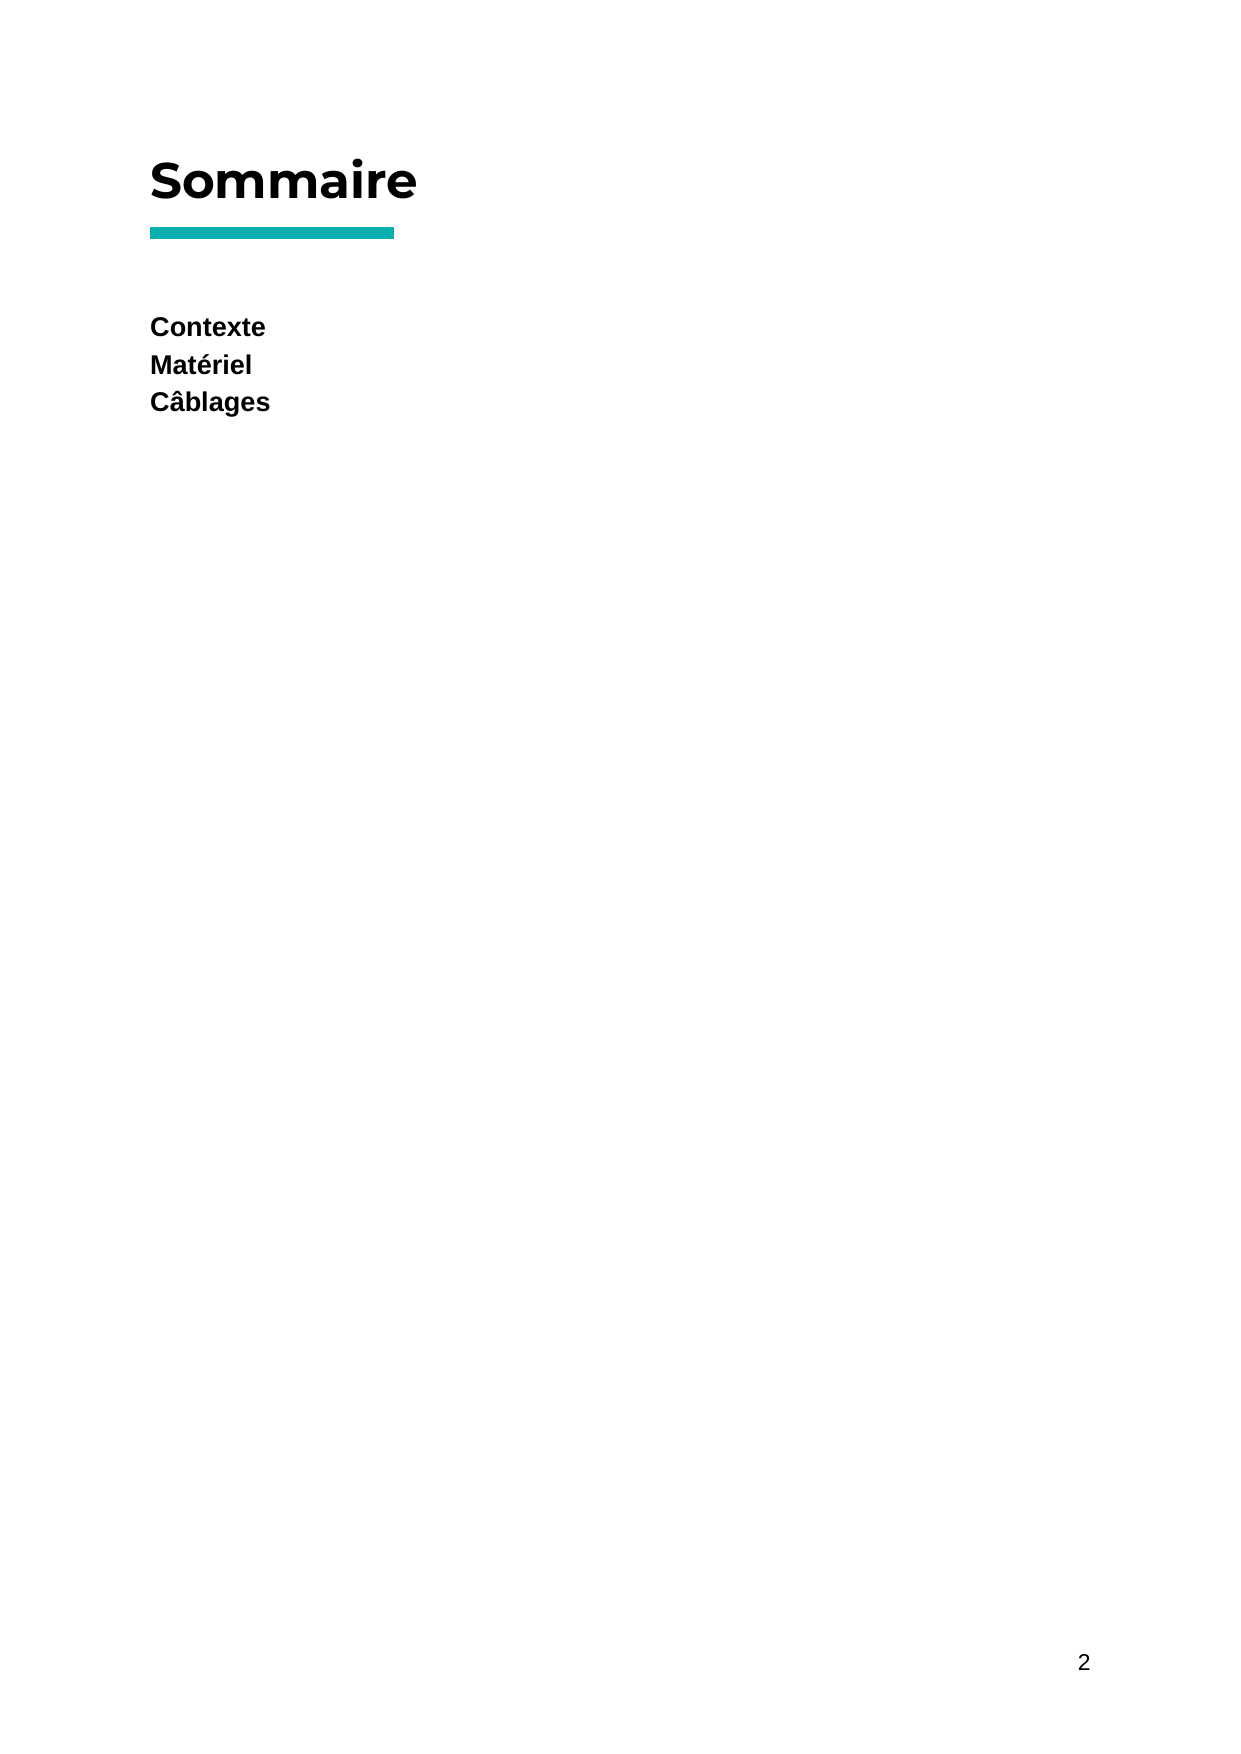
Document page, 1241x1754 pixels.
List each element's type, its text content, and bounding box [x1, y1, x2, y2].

picture [150, 227, 394, 239]
title Sommaire [150, 150, 1090, 211]
